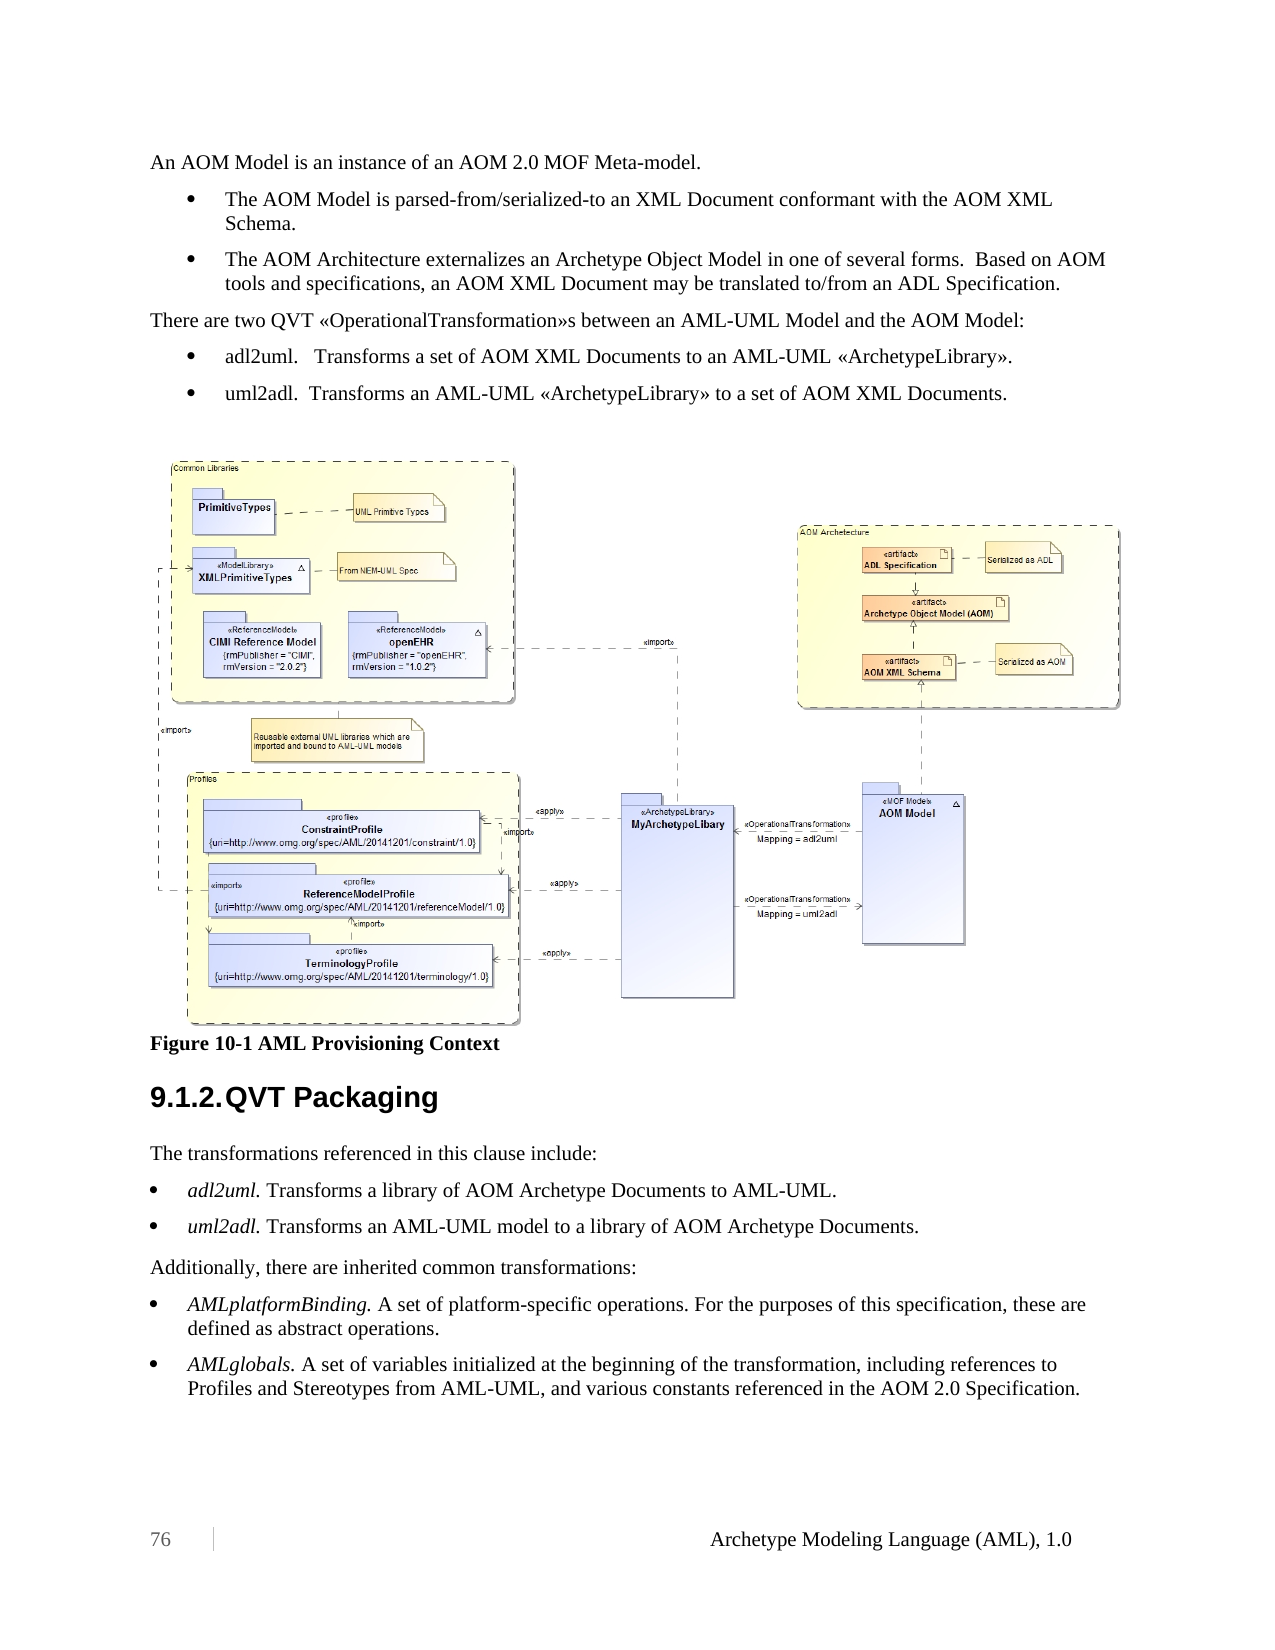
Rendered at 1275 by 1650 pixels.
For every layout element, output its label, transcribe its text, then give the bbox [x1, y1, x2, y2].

subtitle QVT Packaging [150, 1081, 1125, 1114]
list The AOM Architecture externalizes an Archetype Object Model in one of several forms. Based on AOM tools and specifications, an AOM XML Document may be translated to/from an ADL Specification. [187, 247, 1125, 295]
text AMLplatformBinding. A set of platform-specific operations. For the purposes of this specification, these are defined as abstract operations. [150, 1291, 1125, 1339]
list The AOM Model is parsed-from/serialized-to an XML Document conformant with the AOM XML Schema. [187, 187, 1125, 235]
list An AOM Model is an instance of an AOM 2.0 MOF Meta-model. [150, 150, 1125, 174]
text The transformations referenced in this clause include: [150, 1141, 1125, 1165]
picture [150, 454, 1125, 1031]
list There are two QVT «OperationalTransformation»s between an AML-UML Model and the AOM Model: [150, 308, 1125, 332]
text Additionally, there are inherited common transformations: [150, 1255, 1125, 1279]
text adl2uml. Transforms a library of AOM Archetype Documents to AML-UML. [150, 1178, 1125, 1202]
list uml2adl. Transforms an AML-UML «ArchetypeLibrary» to a set of AOM XML Documents. [187, 381, 1125, 405]
list adl2uml. Transforms a set of AOM XML Documents to an AML-UML «ArchetypeLibrary». [187, 344, 1125, 368]
text AMLglobals. A set of variables initialized at the beginning of the transformation, including references to Profiles and Stereotypes from AML-UML, and various constants referenced in the AOM 2.0 Specification. [150, 1352, 1125, 1400]
text uml2adl. Transforms an AML-UML model to a library of AOM Archetype Documents. [150, 1214, 1125, 1238]
